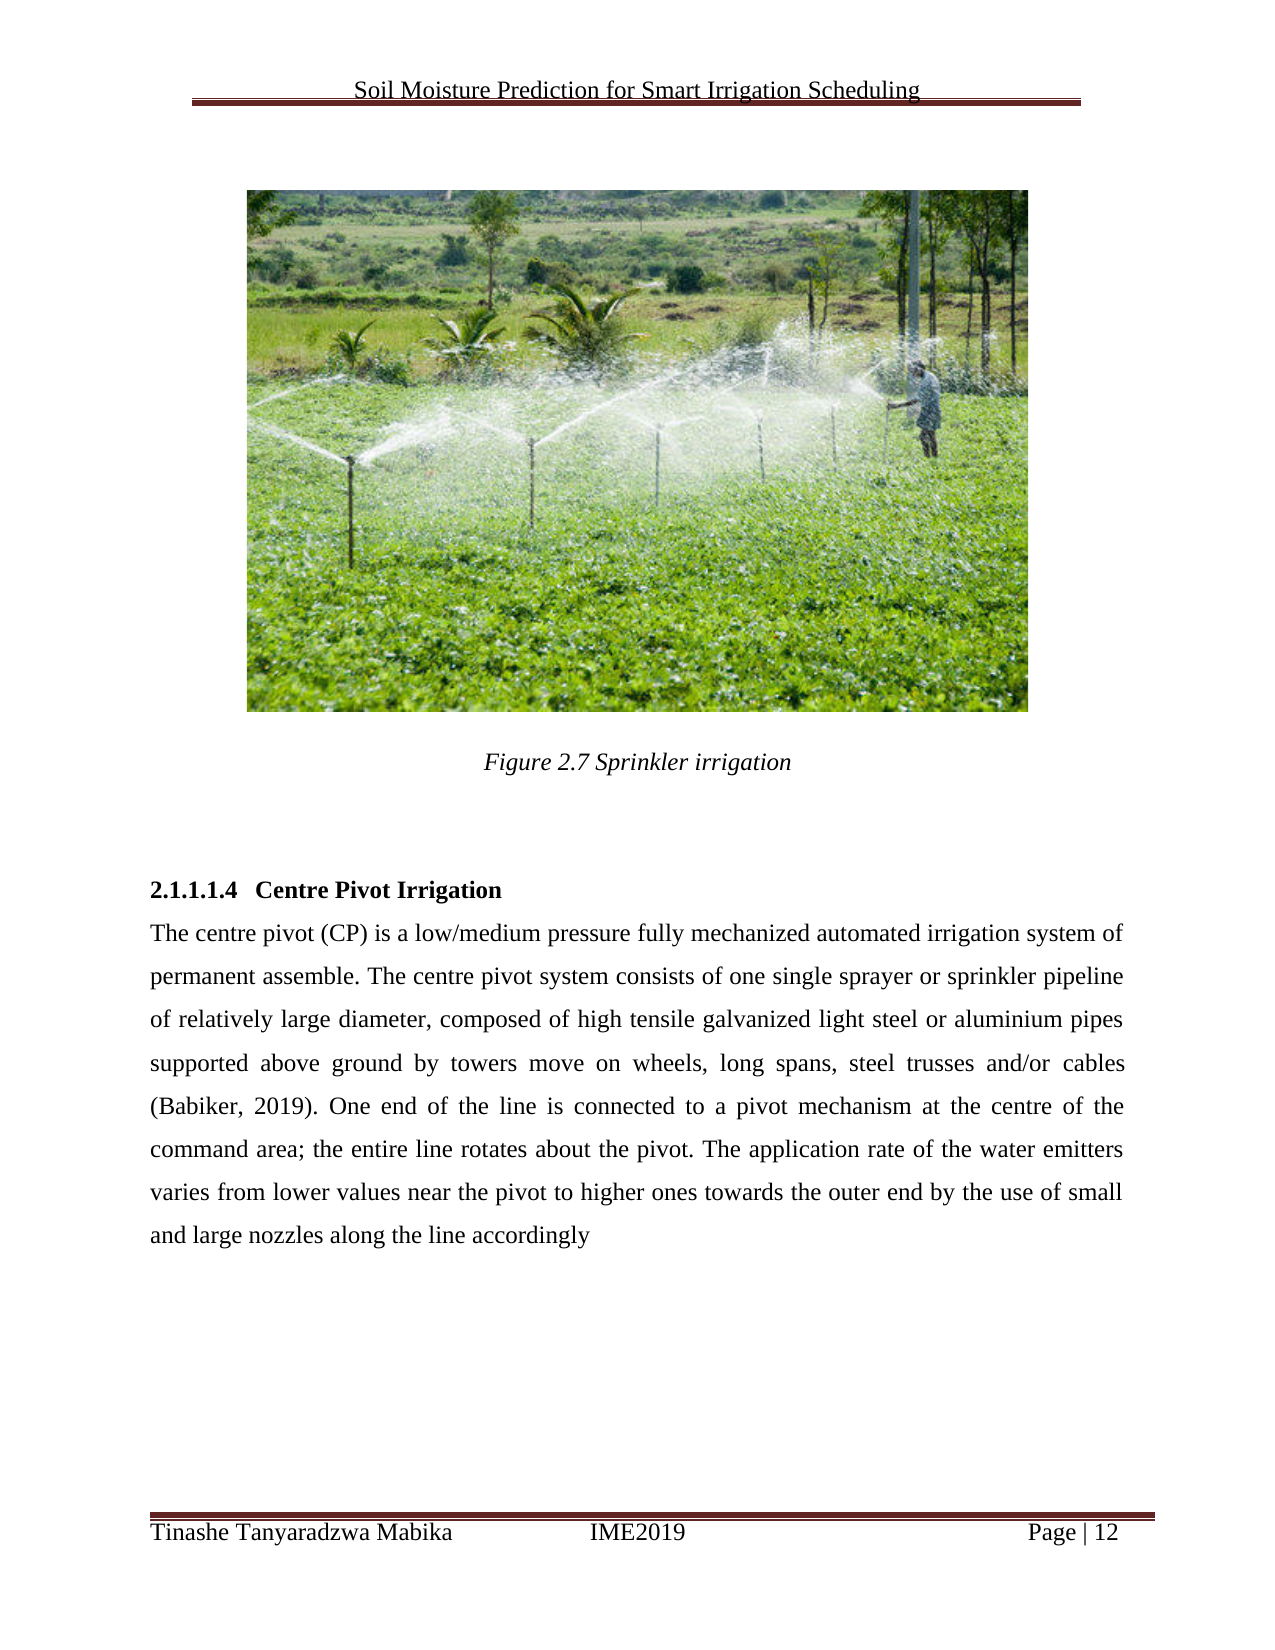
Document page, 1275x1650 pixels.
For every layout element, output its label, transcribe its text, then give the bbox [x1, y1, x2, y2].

text The centre pivot (CP) is a low/medium pressure fully mechanized automated irrigation system of permanent assemble. The centre pivot system consists of one single sprayer or sprinkler pipeline of relatively large diameter, composed of high tensile galvanized light steel or aluminium pipes supported above ground by towers move on wheels, long spans, steel trusses and/or cables (Babiker, 2019). One end of the line is connected to a pivot mechanism at the centre of the command area; the entire line rotates about the pivot. The application rate of the water emitters varies from lower values near the pivot to higher ones towards the outer end by the use of small and large nozzles along the line accordingly [150, 918, 1125, 1249]
subtitle Centre Pivot Irrigation [150, 875, 1125, 904]
picture [246, 190, 1029, 712]
